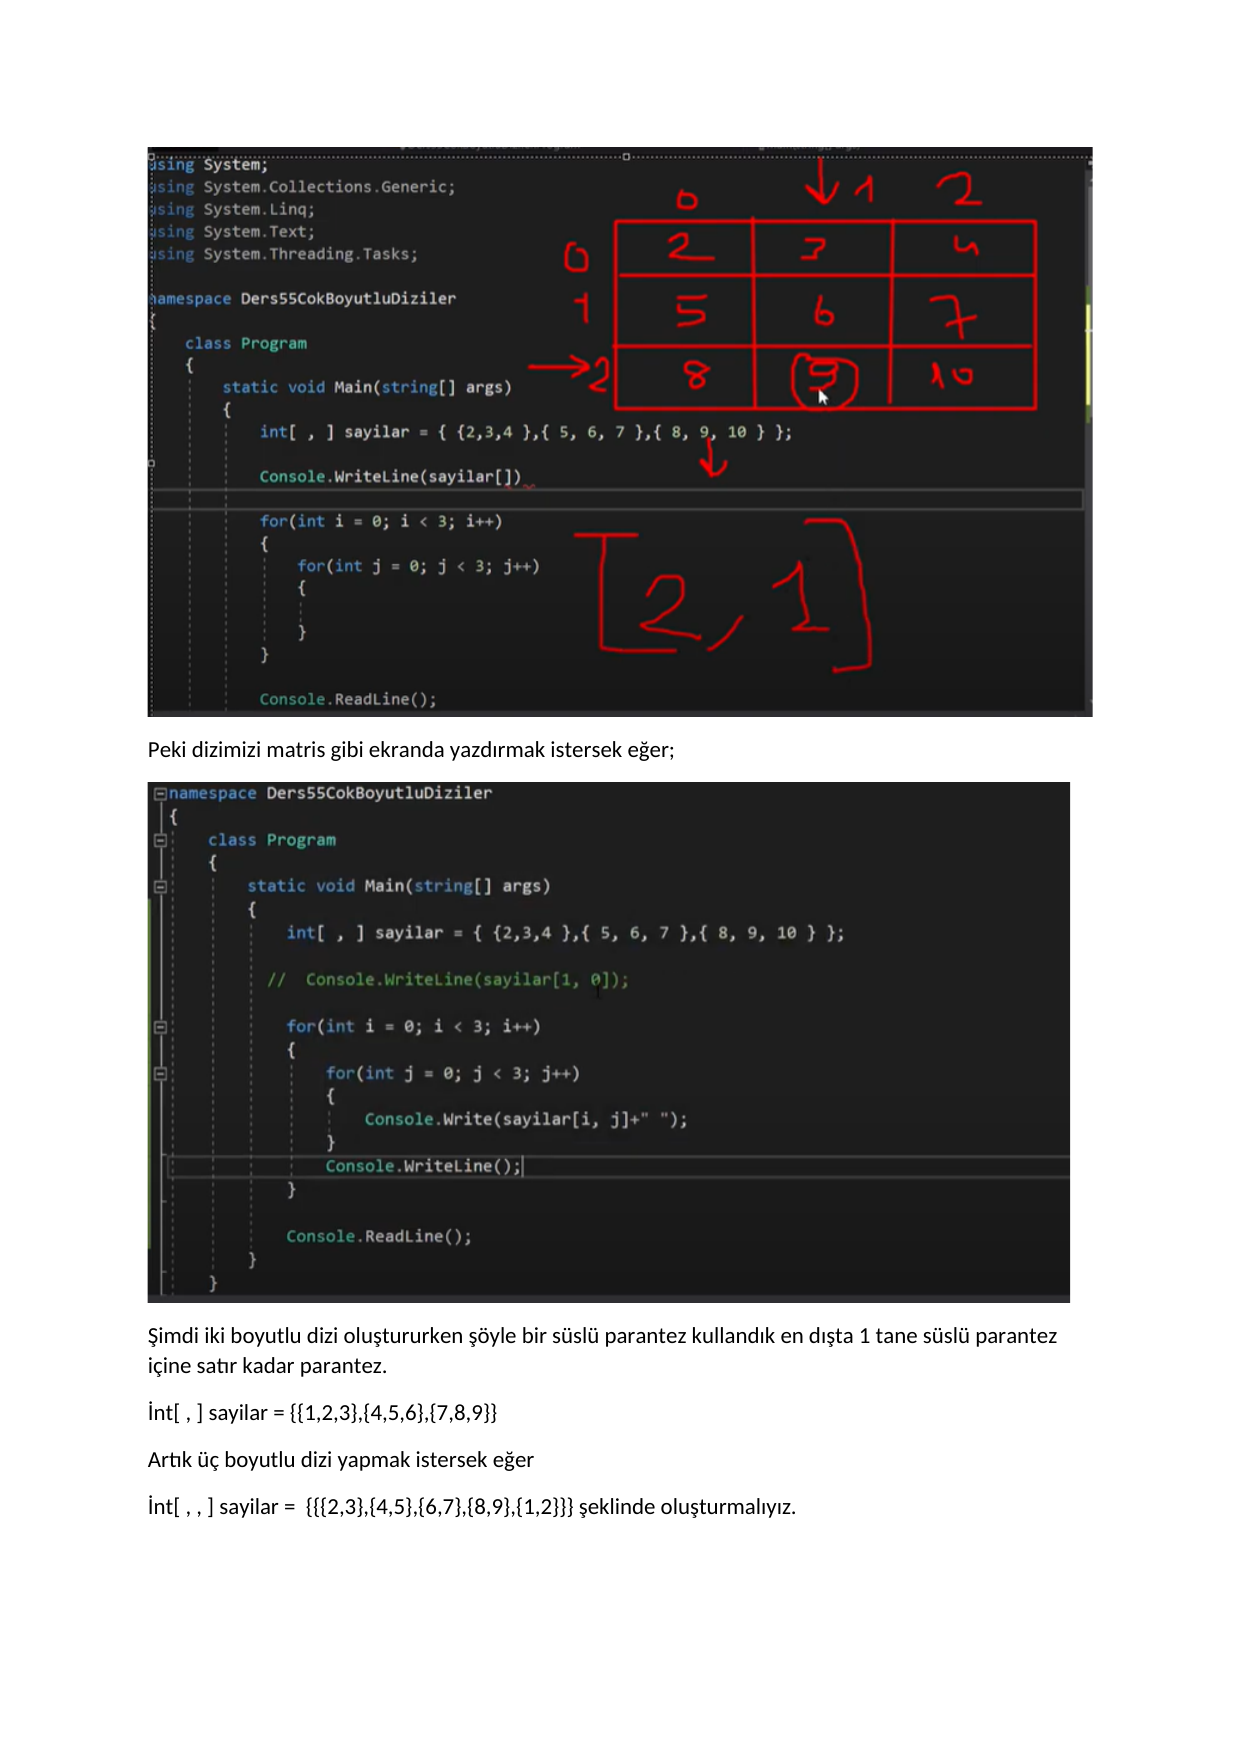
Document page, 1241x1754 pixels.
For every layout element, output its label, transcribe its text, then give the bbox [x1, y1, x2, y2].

text Şimdi iki boyutlu dizi oluştururken şöyle bir süslü parantez kullandık en dışta 1 tane süslü parantez içine satır kadar parantez. [148, 1321, 1093, 1379]
text Artık üç boyutlu dizi yapmak istersek eğer [148, 1445, 1093, 1473]
text İnt[ , ] sayilar = {{1,2,3},{4,5,6},{7,8,9}} [148, 1398, 1093, 1426]
text Peki dizimizi matris gibi ekranda yazdırmak istersek eğer; [148, 736, 1093, 764]
picture [147, 147, 1093, 717]
picture [147, 782, 1071, 1303]
text İnt[ , , ] sayilar = {{{2,3},{4,5},{6,7},{8,9},{1,2}}} şeklinde oluşturmalıyız. [148, 1492, 1093, 1520]
